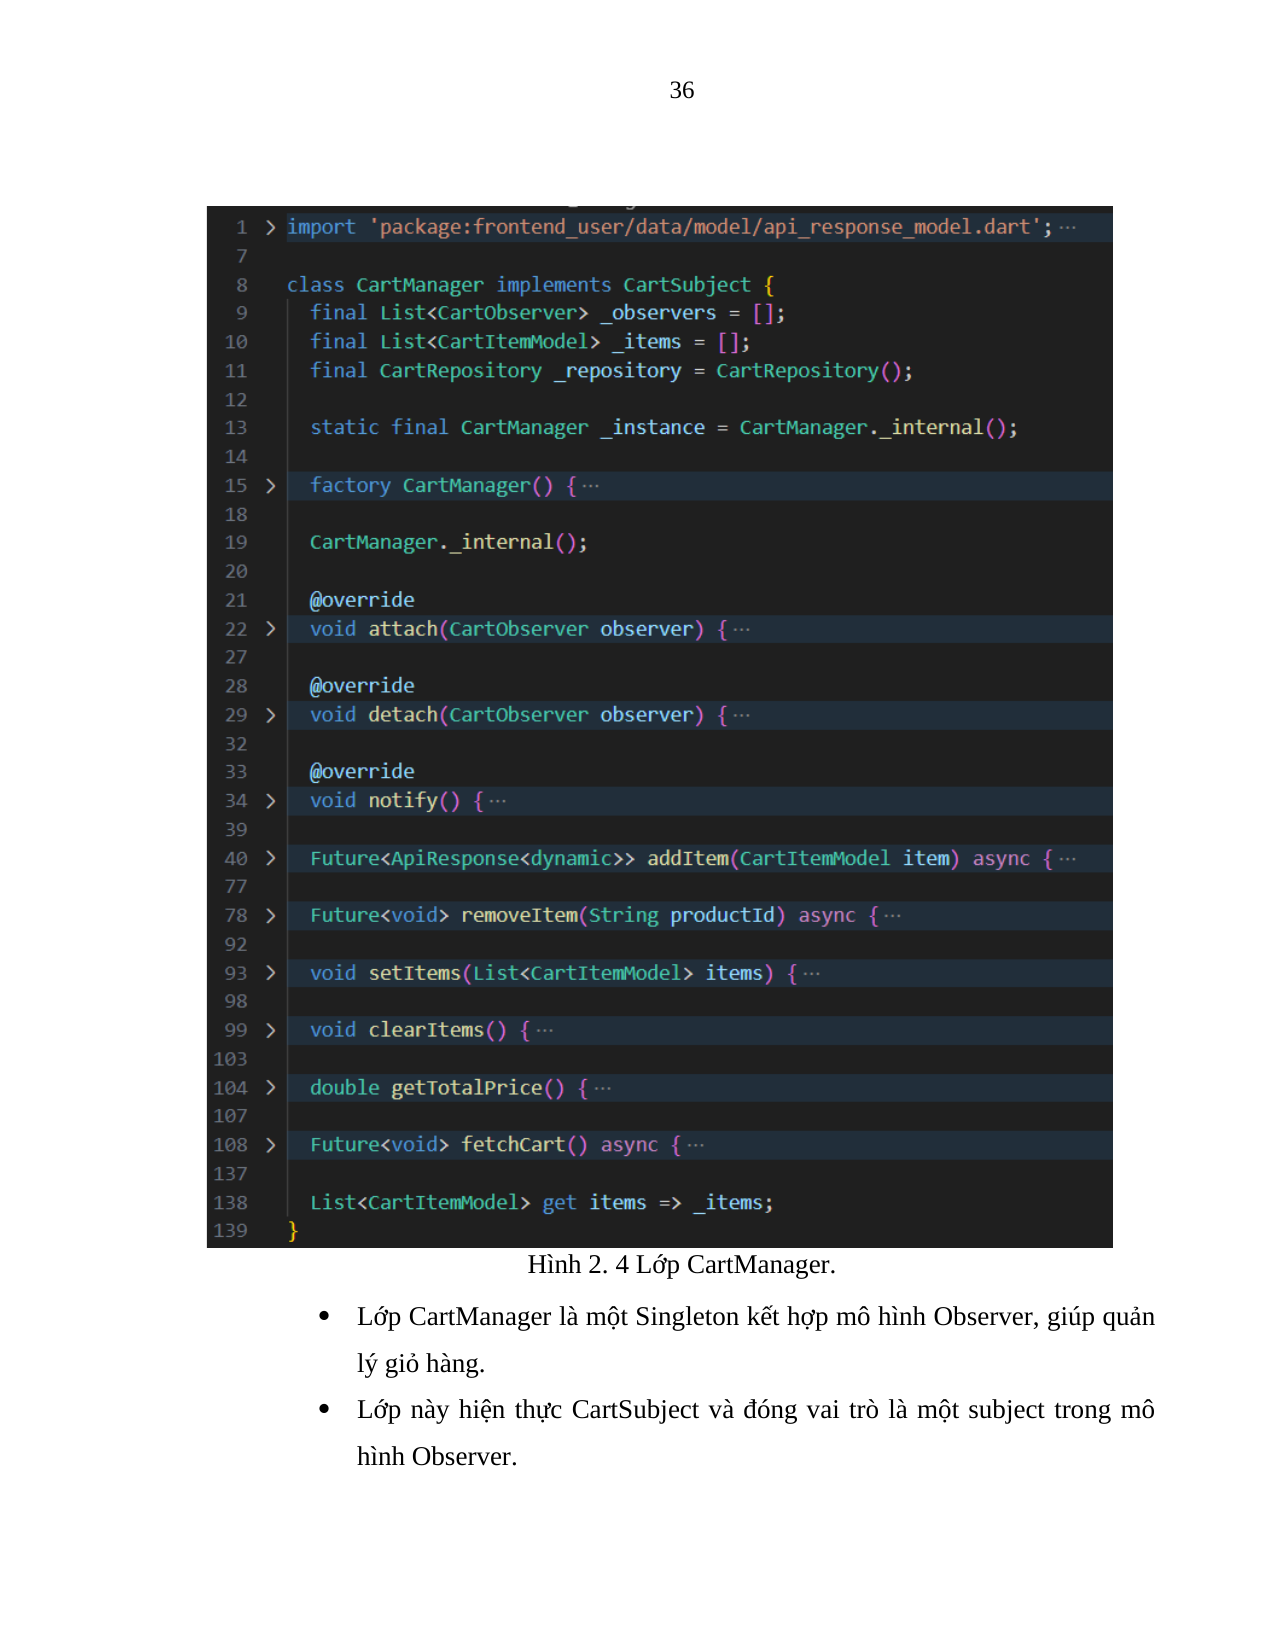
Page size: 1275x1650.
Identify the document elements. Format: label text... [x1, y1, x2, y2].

list Lớp CartManager là một Singleton kết hợp mô hình Observer, giúp quản lý giỏ hàng. [319, 1300, 1157, 1378]
list Lớp này hiện thực CartSubject và đóng vai trò là một subject trong mô hình Observer. [319, 1393, 1157, 1471]
picture [206, 206, 1113, 1248]
